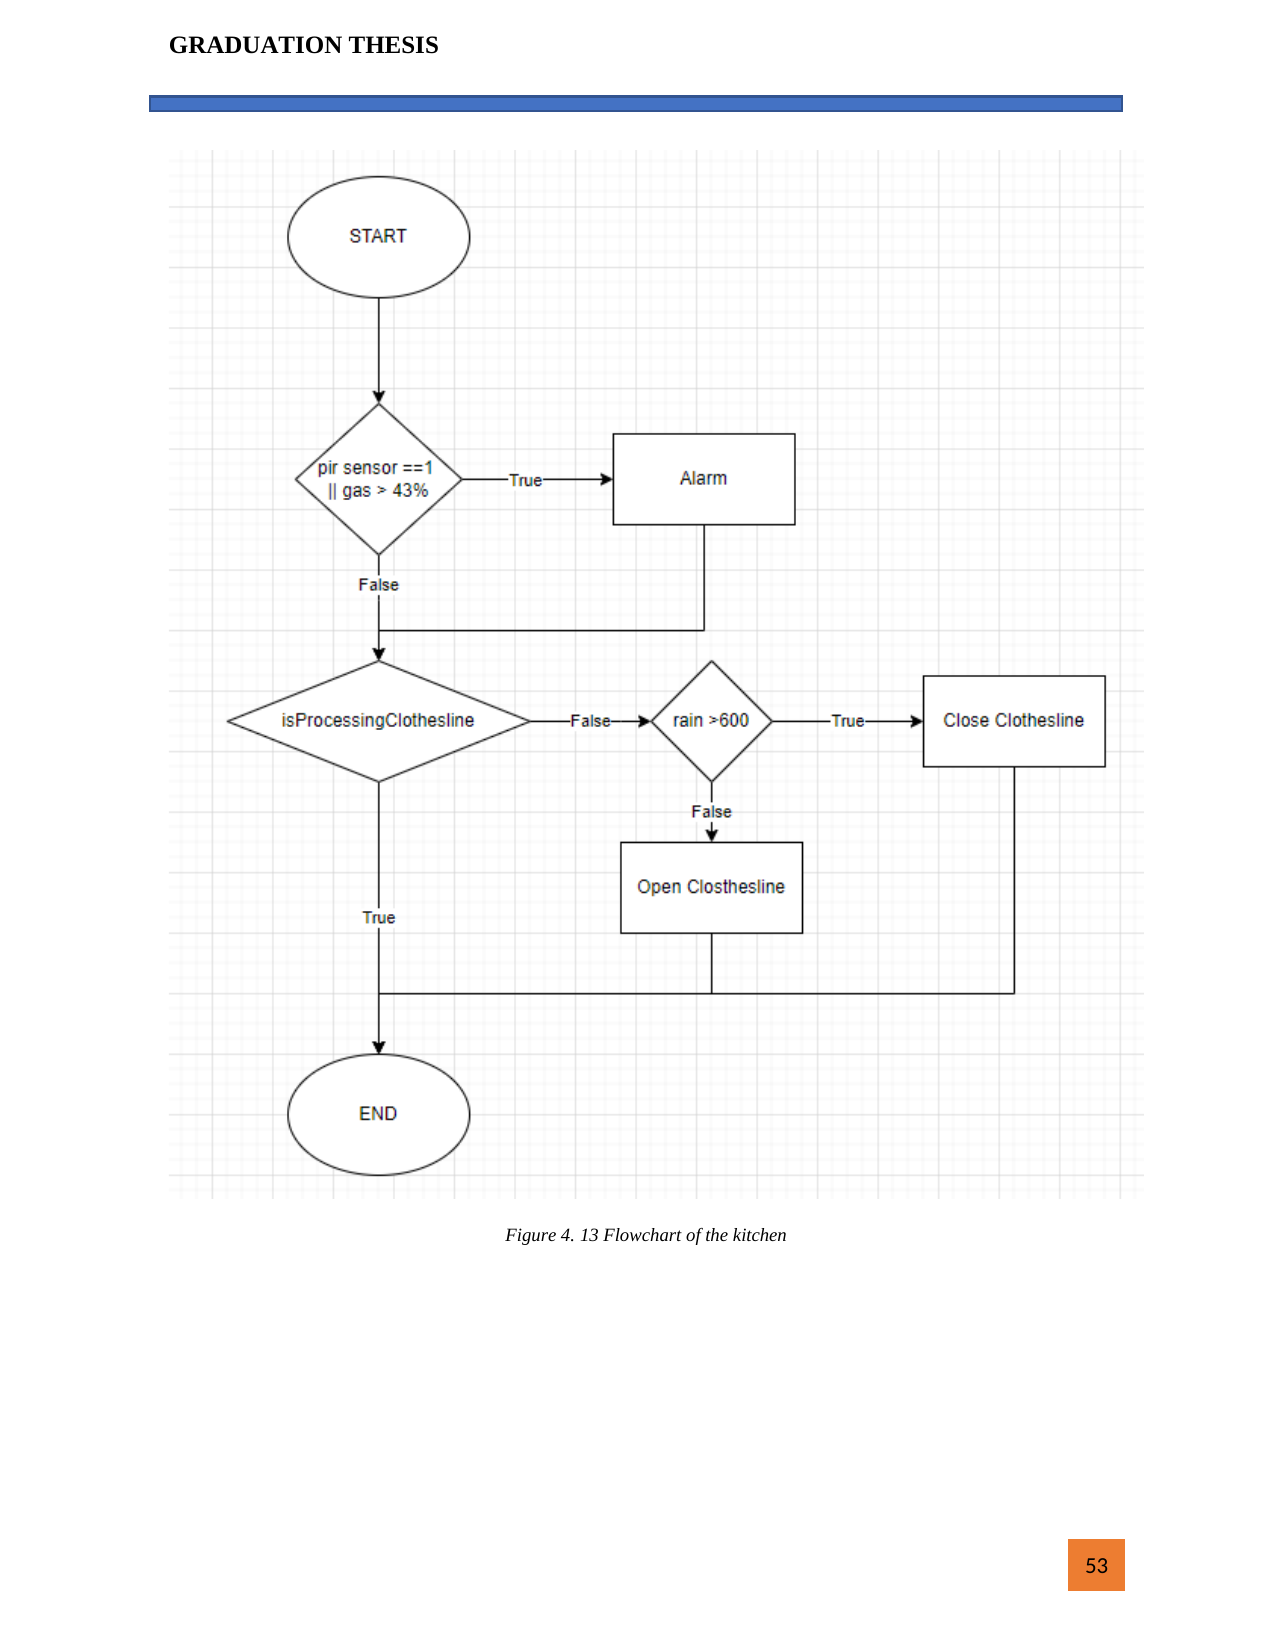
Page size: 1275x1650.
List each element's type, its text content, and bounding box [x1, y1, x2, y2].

picture [168, 150, 1144, 1199]
